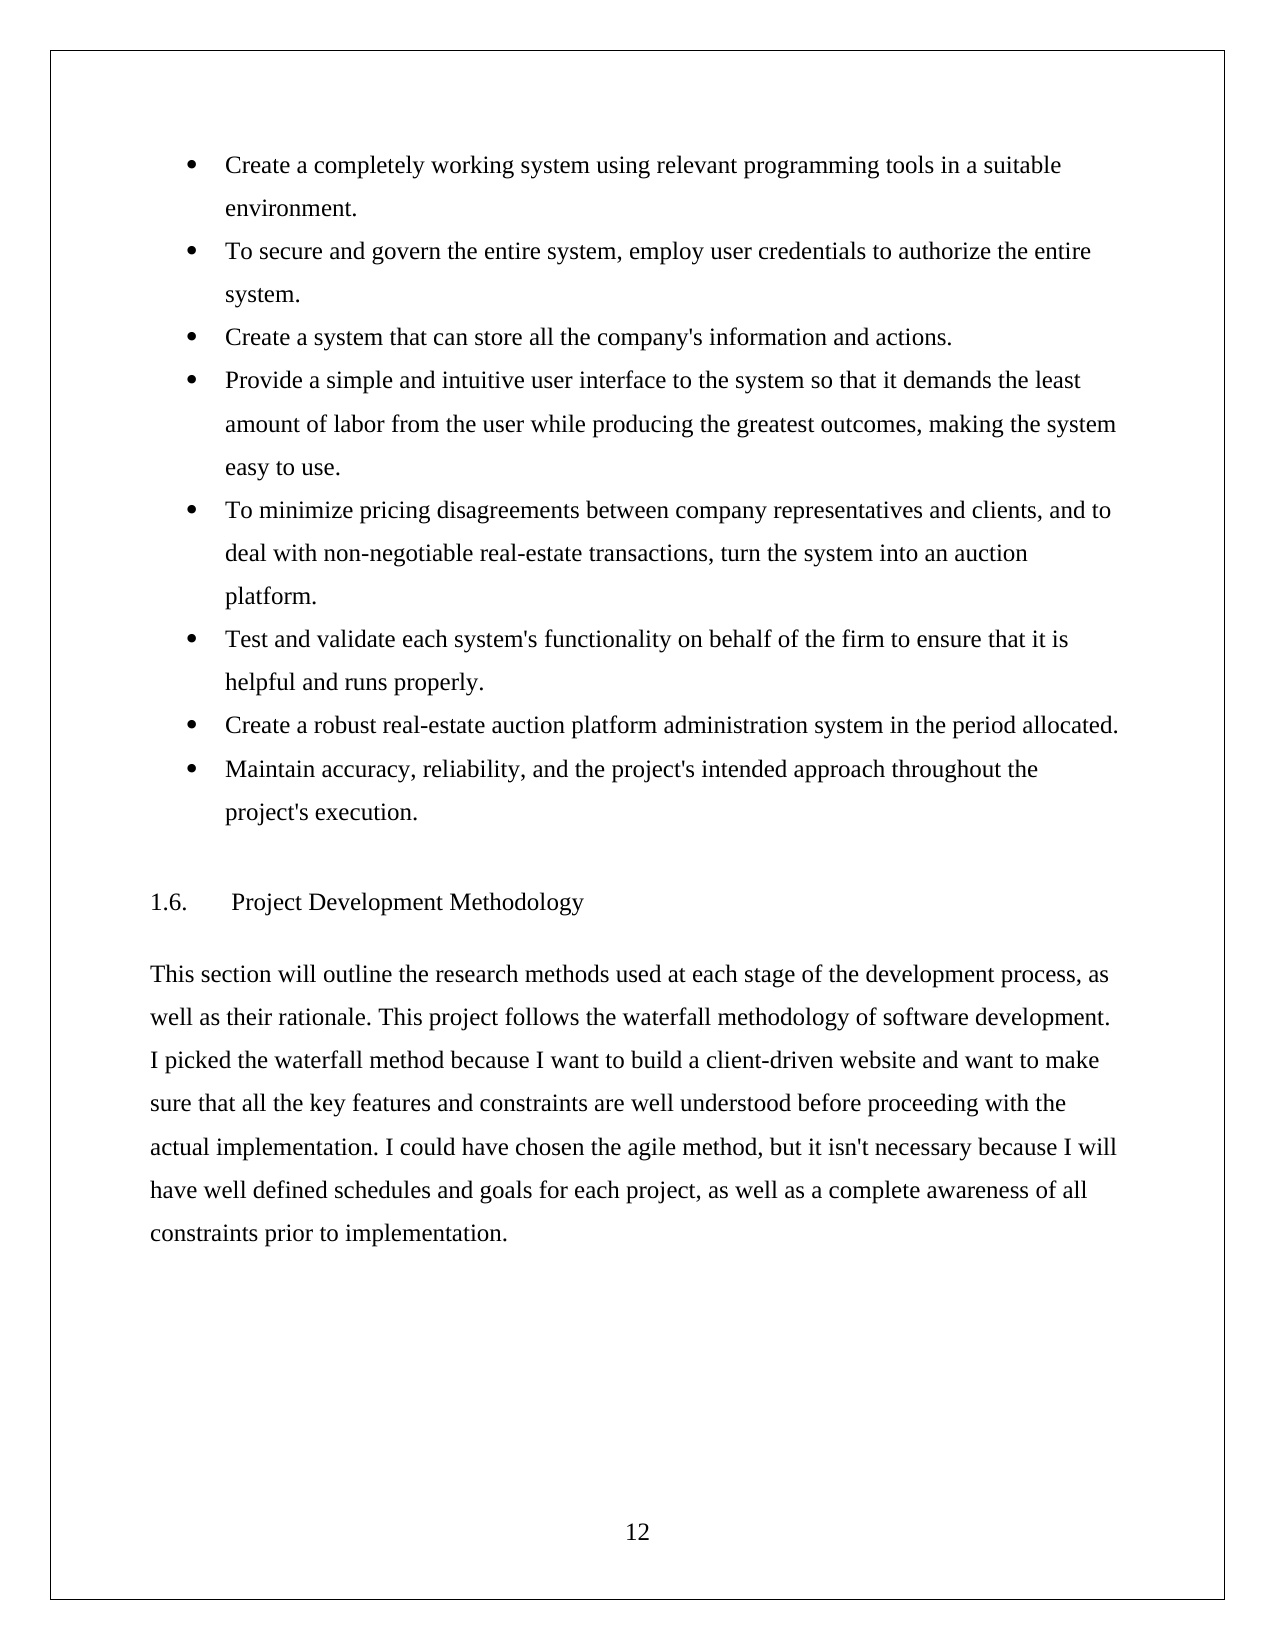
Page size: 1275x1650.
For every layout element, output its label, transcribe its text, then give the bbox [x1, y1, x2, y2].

text This section will outline the research methods used at each stage of the development process, as well as their rationale. This project follows the waterfall methodology of software development. I picked the waterfall method because I want to build a client-driven website and want to make sure that all the key features and constraints are well understood before proceeding with the actual implementation. I could have chosen the agile method, but it isn't necessary because I will have well defined schedules and goals for each project, as well as a complete awareness of all constraints prior to implementation. [150, 959, 1125, 1247]
list To secure and govern the entire system, employ user credentials to authorize the entire system. [187, 236, 1125, 308]
list Create a completely working system using relevant programming tools in a suitable environment. [187, 150, 1125, 222]
list Create a robust real-estate auction platform administration system in the period allocated. [187, 711, 1125, 739]
list To minimize pricing disagreements between company representatives and clients, and to deal with non-negotiable real-estate transactions, turn the system into an auction platform. [187, 495, 1125, 610]
list Create a system that can store all the company's information and actions. [187, 322, 1125, 351]
list Maintain accuracy, reliability, and the project's intended approach throughout the project's execution. [187, 754, 1125, 826]
list Provide a simple and intuitive user interface to the system so that it demands the least amount of labor from the user while producing the greatest outcomes, making the system easy to use. [187, 366, 1125, 481]
subtitle Project Development Methodology [150, 887, 1125, 916]
list Test and validate each system's functionality on behalf of the firm to ensure that it is helpful and runs properly. [187, 624, 1125, 696]
